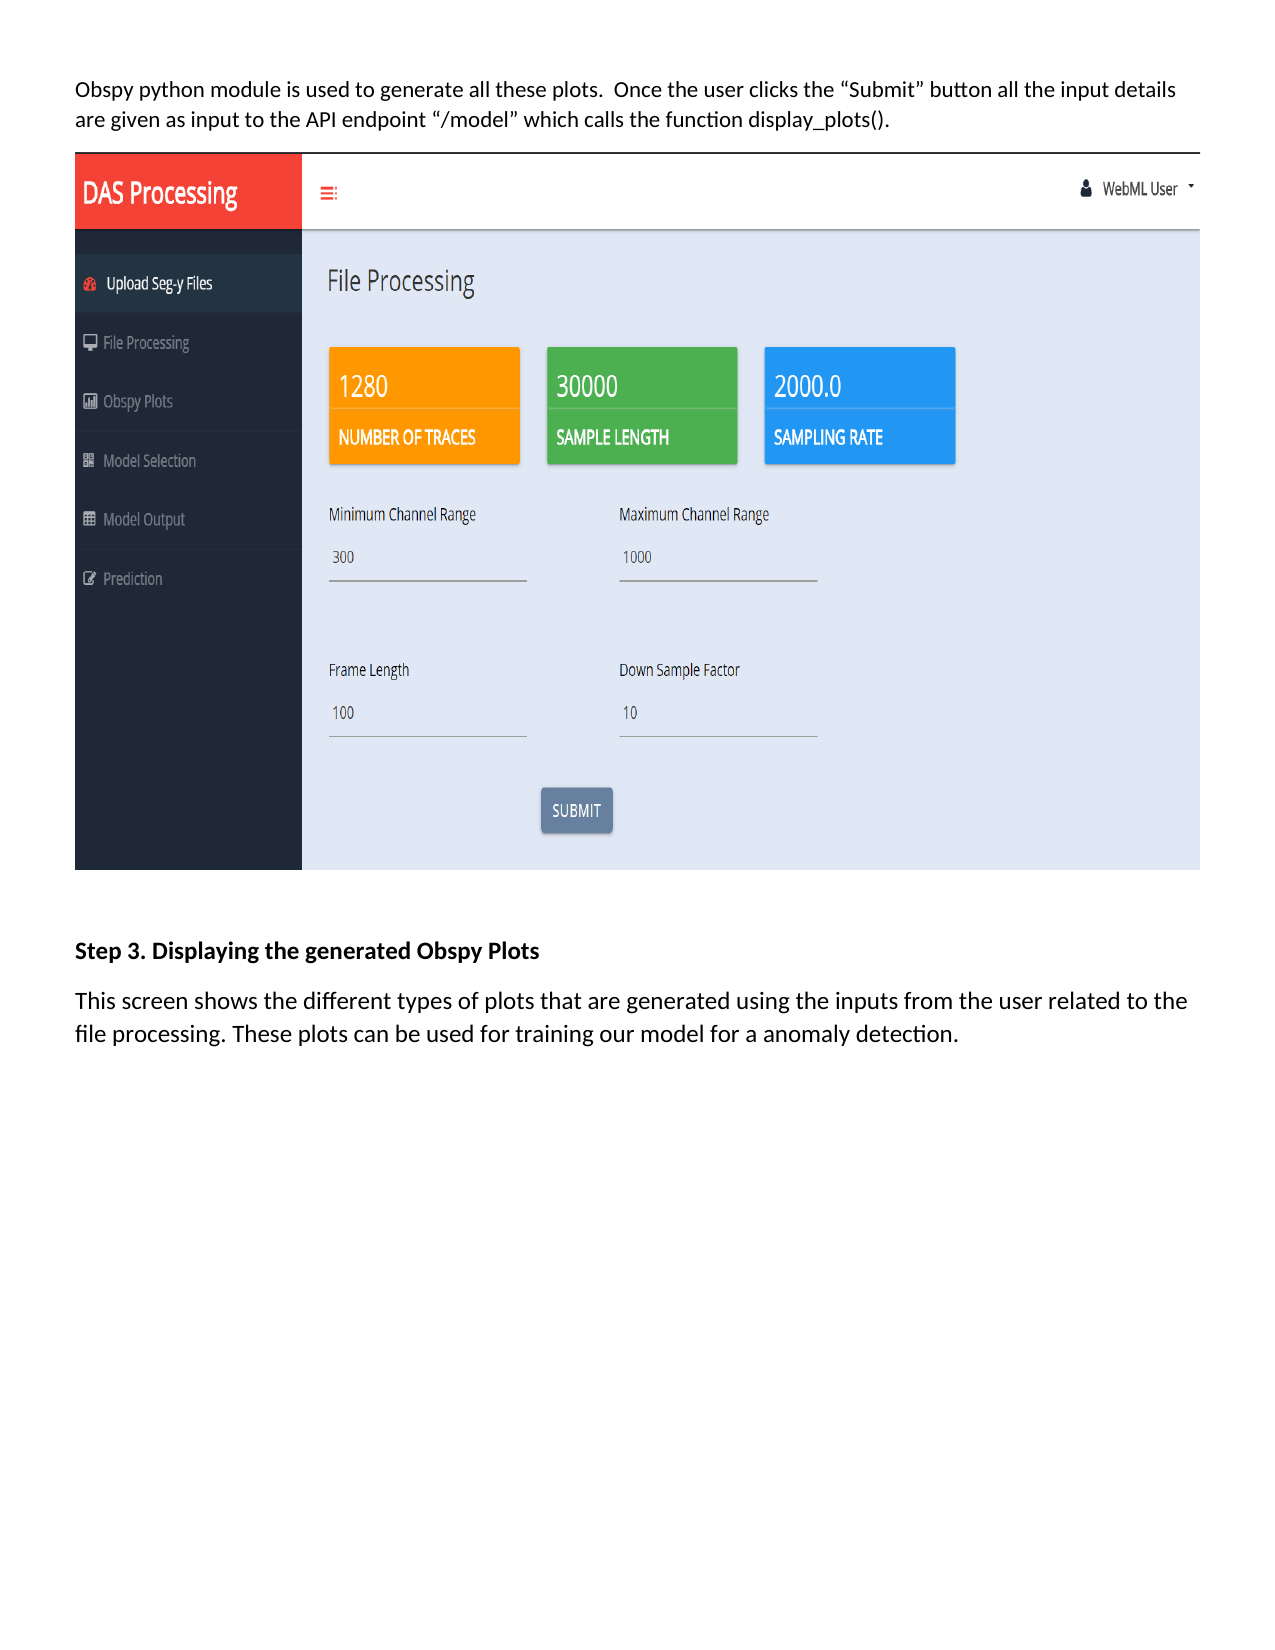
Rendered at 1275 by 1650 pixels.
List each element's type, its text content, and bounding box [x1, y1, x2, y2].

text This screen shows the different types of plots that are generated using the inputs from the user related to the file processing. These plots can be used for training our model for a anomaly detection. [75, 985, 1200, 1048]
picture [75, 152, 1200, 870]
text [75, 75, 1200, 133]
text Step 3. Displaying the generated Obspy Plots [75, 936, 1200, 966]
